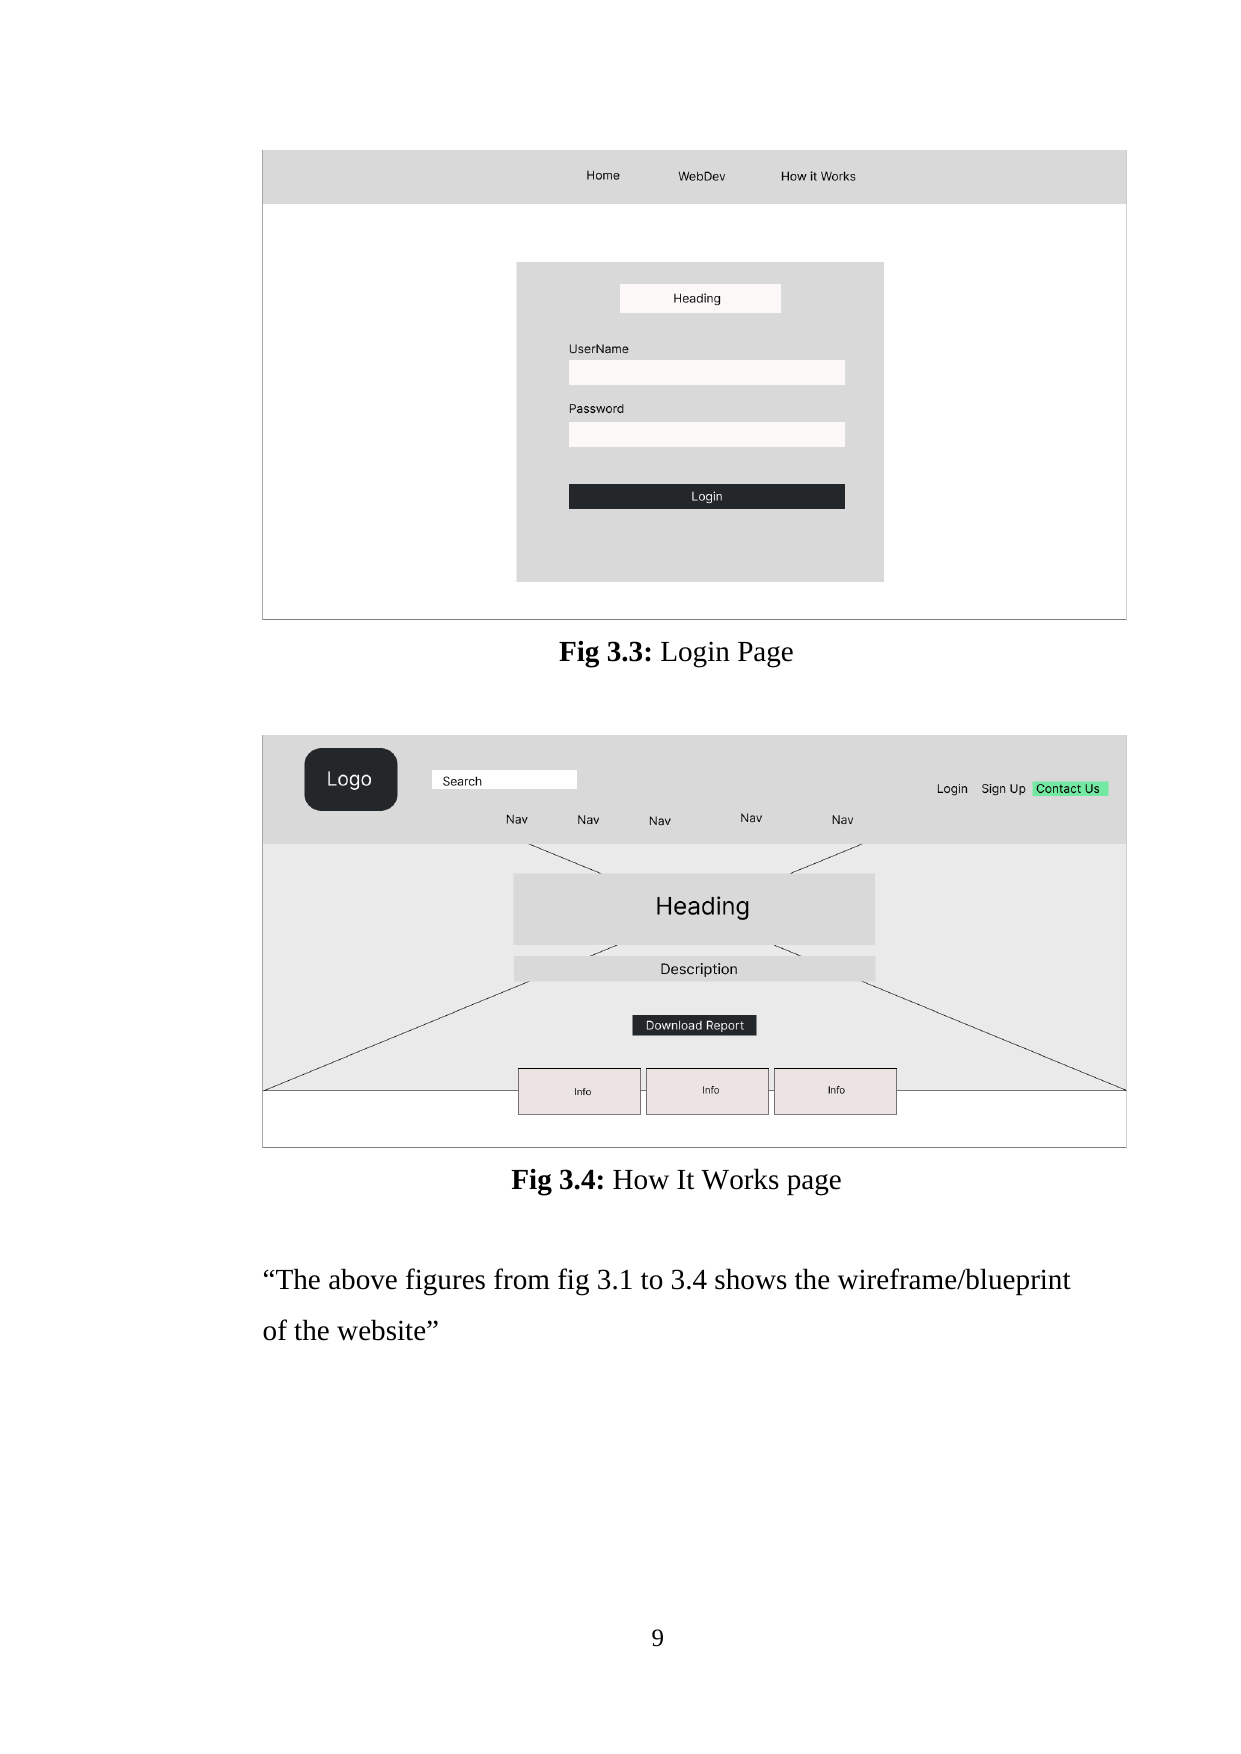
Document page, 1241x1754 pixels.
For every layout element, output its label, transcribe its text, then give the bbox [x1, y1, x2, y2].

picture [262, 150, 1127, 620]
picture [262, 735, 1127, 1148]
list Fig 3.3: Login Page [262, 634, 1090, 668]
list “The above figures from fig 3.1 to 3.4 shows the wireframe/blueprint of the website” [262, 1262, 1090, 1346]
list Fig 3.4: How It Works page [262, 1162, 1090, 1195]
